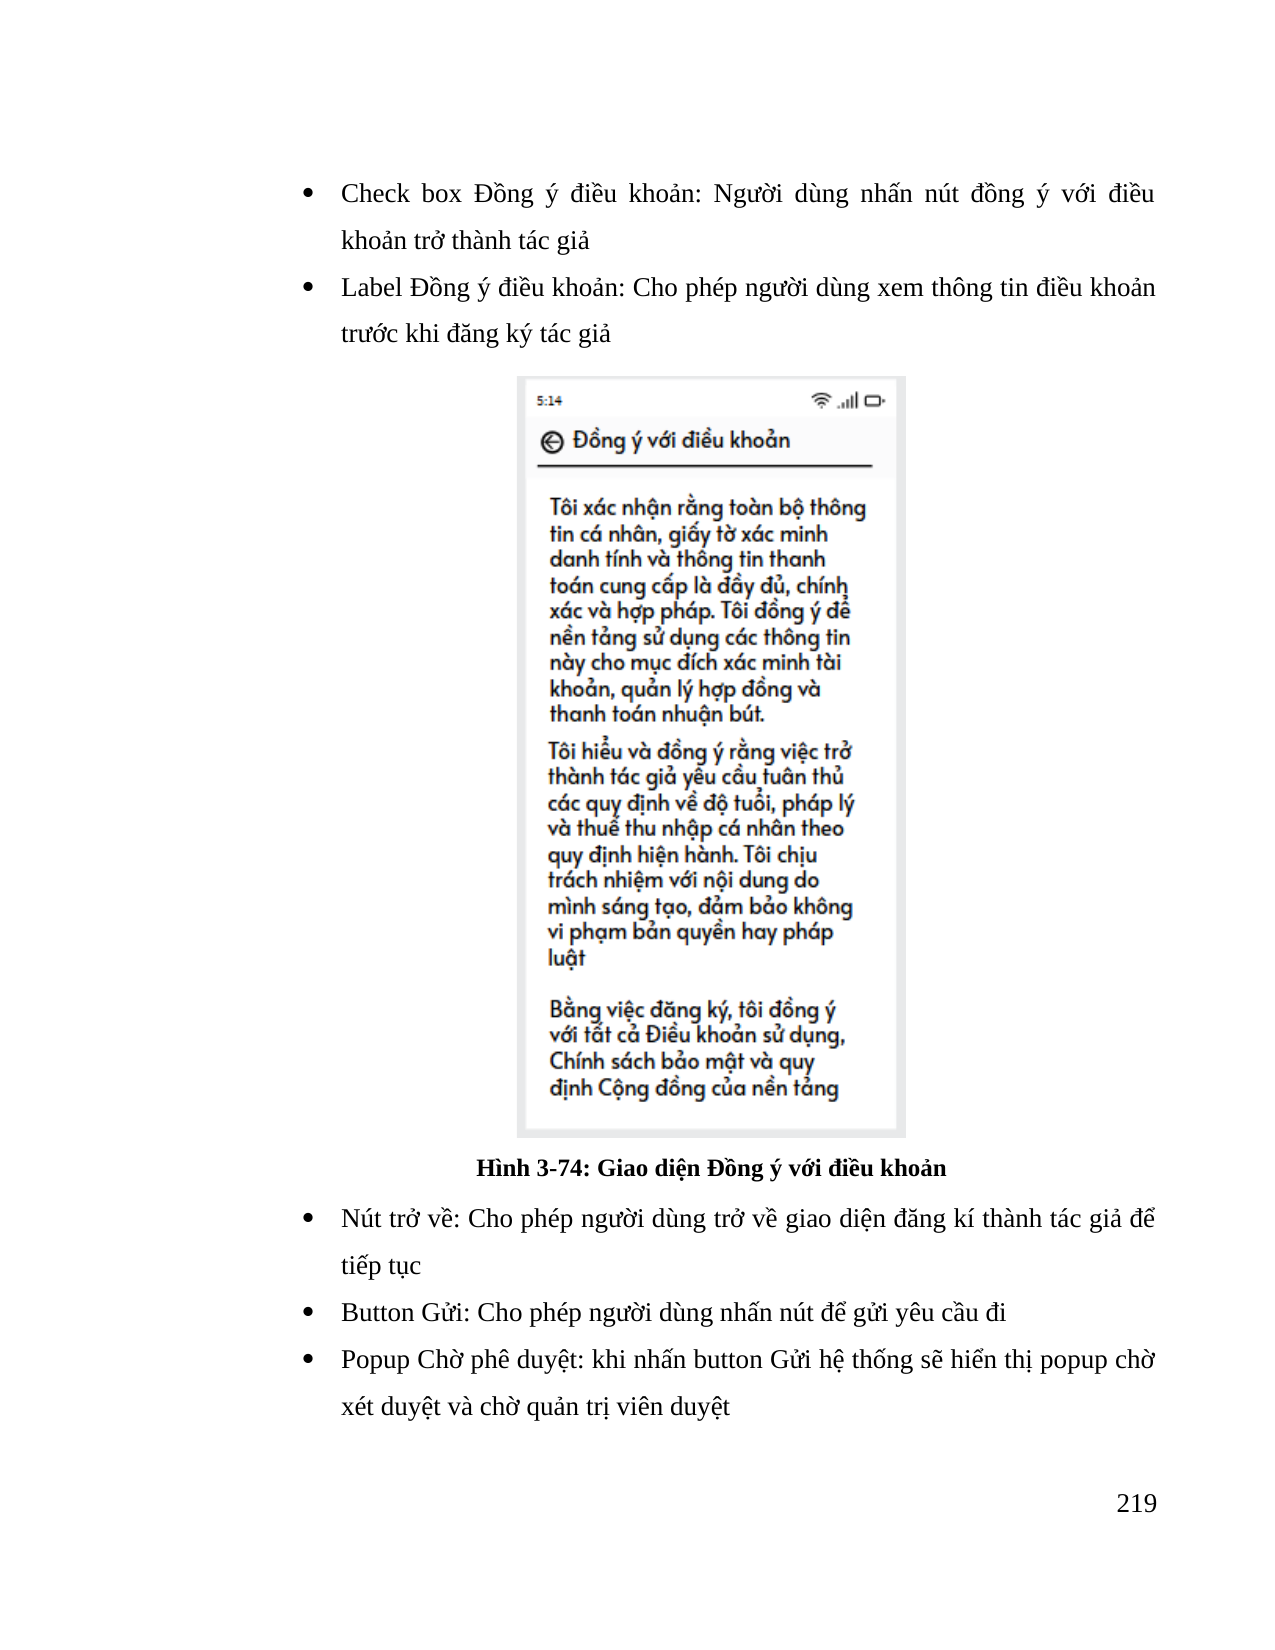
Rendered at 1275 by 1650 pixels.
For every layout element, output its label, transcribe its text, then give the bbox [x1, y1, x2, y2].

list Label Đồng ý điều khoản: Cho phép người dùng xem thông tin điều khoản trước khi đăng ký tác giả [303, 271, 1157, 348]
list Check box Đồng ý điều khoản: Người dùng nhấn nút đồng ý với điều khoản trở thành tác giả [303, 177, 1157, 255]
list Nút trở về: Cho phép người dùng trở về giao diện đăng kí thành tác giả để tiếp tục [303, 1203, 1157, 1281]
picture [516, 376, 906, 1138]
list Popup Chờ phê duyệt: khi nhấn button Gửi hệ thống sẽ hiển thị popup chờ xét duyệt và chờ quản trị viên duyệt [303, 1343, 1157, 1421]
list Button Gửi: Cho phép người dùng nhấn nút để gửi yêu cầu đi [303, 1296, 1157, 1327]
